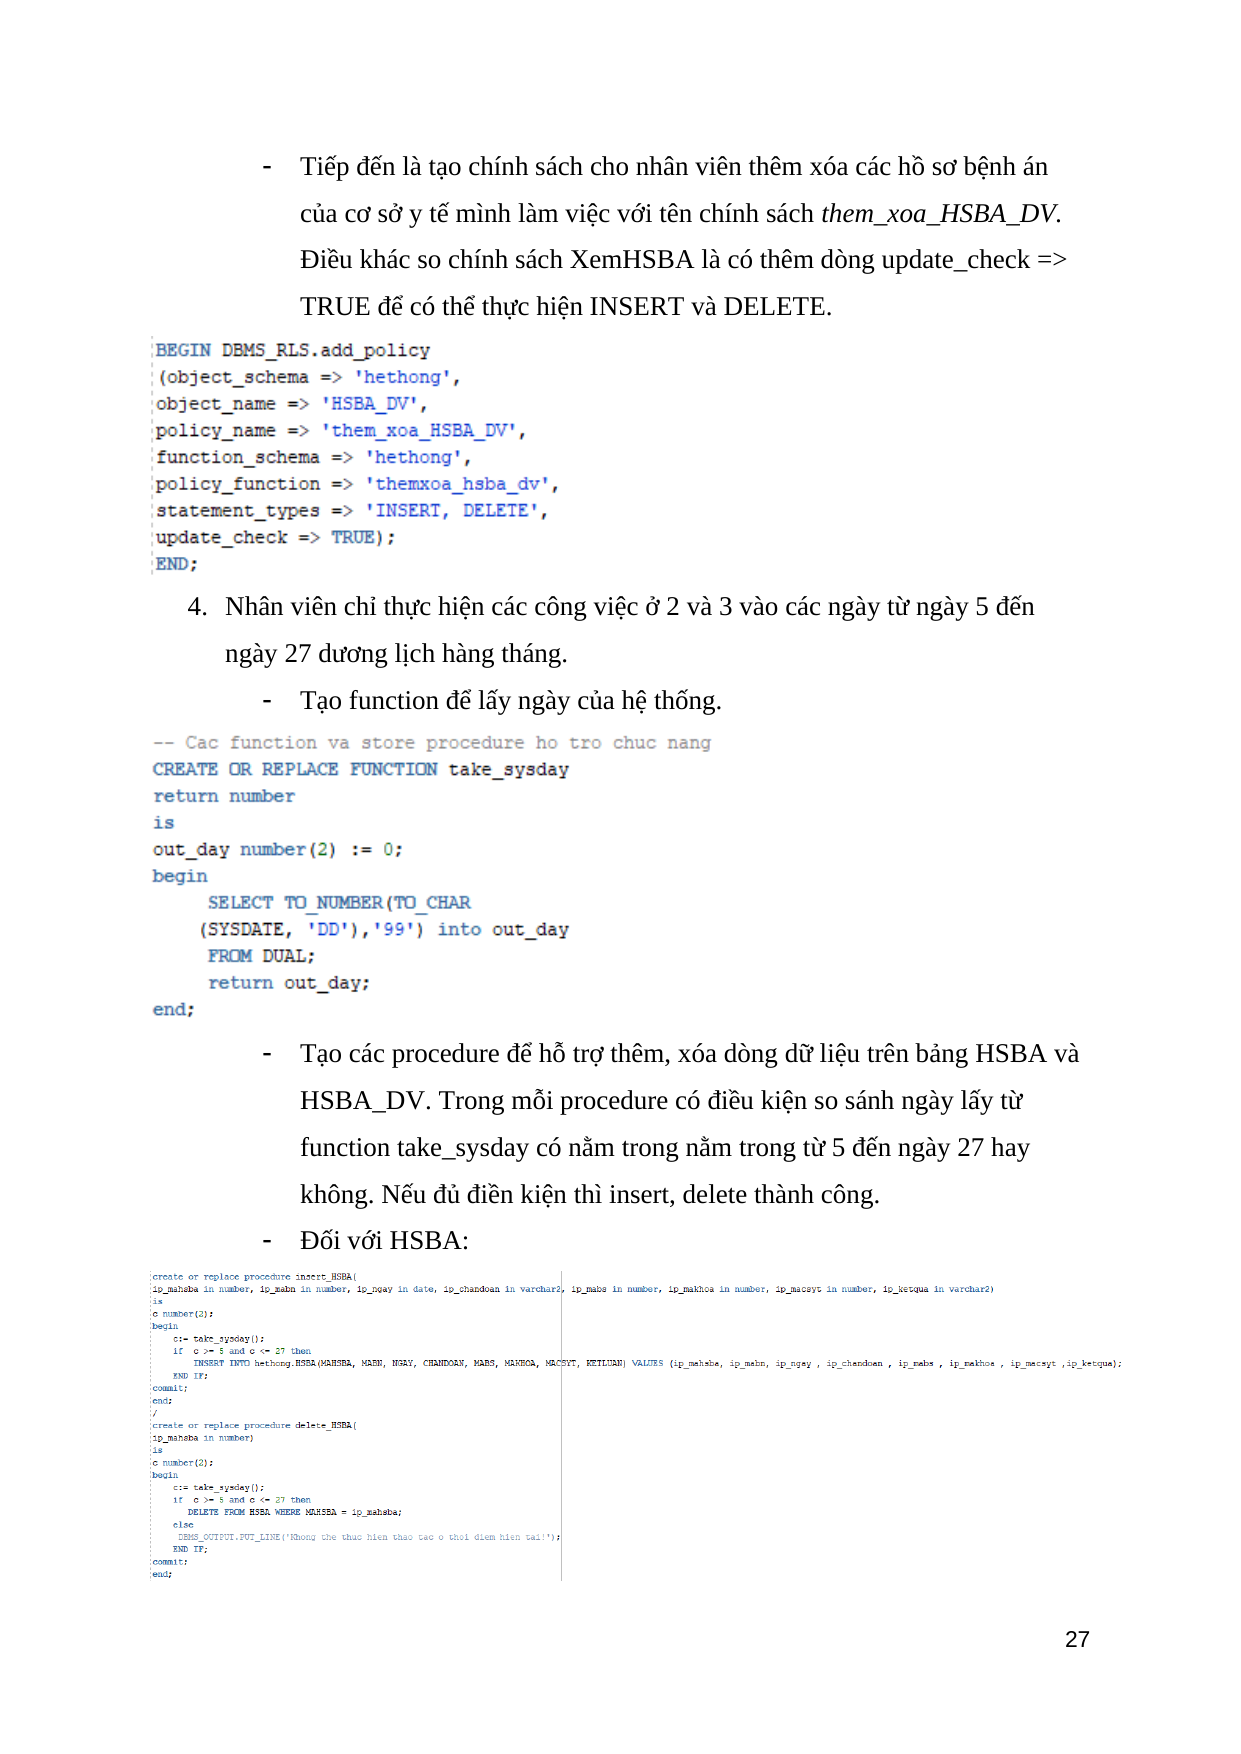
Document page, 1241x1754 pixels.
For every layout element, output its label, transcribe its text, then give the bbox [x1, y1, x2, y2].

list Đối với HSBA: [262, 1224, 1090, 1256]
list Nhân viên chỉ thực hiện các công việc ở 2 và 3 vào các ngày từ ngày 5 đến ngày 27 dương lịch hàng tháng. [187, 591, 1090, 668]
picture [150, 336, 568, 578]
list Tiếp đến là tạo chính sách cho nhân viên thêm xóa các hồ sơ bệnh án của cơ sở y tế mình làm việc với tên chính sách them_xoa_HSBA_DV. Điều khác so chính sách XemHSBA là có thêm dòng update_check => TRUE để có thể thực hiện INSERT và DELETE. [262, 150, 1090, 321]
picture [150, 730, 724, 1025]
list Tạo các procedure để hỗ trợ thêm, xóa dòng dữ liệu trên bảng HSBA và HSBA_DV. Trong mỗi procedure có điều kiện so sánh ngày lấy từ function take_sysday có nằm trong nằm trong từ 5 đến ngày 27 hay không. Nếu đủ điền kiện thì insert, delete thành công. [262, 1038, 1090, 1209]
picture [150, 1271, 1125, 1581]
list Tạo function để lấy ngày của hệ thống. [262, 684, 1090, 715]
